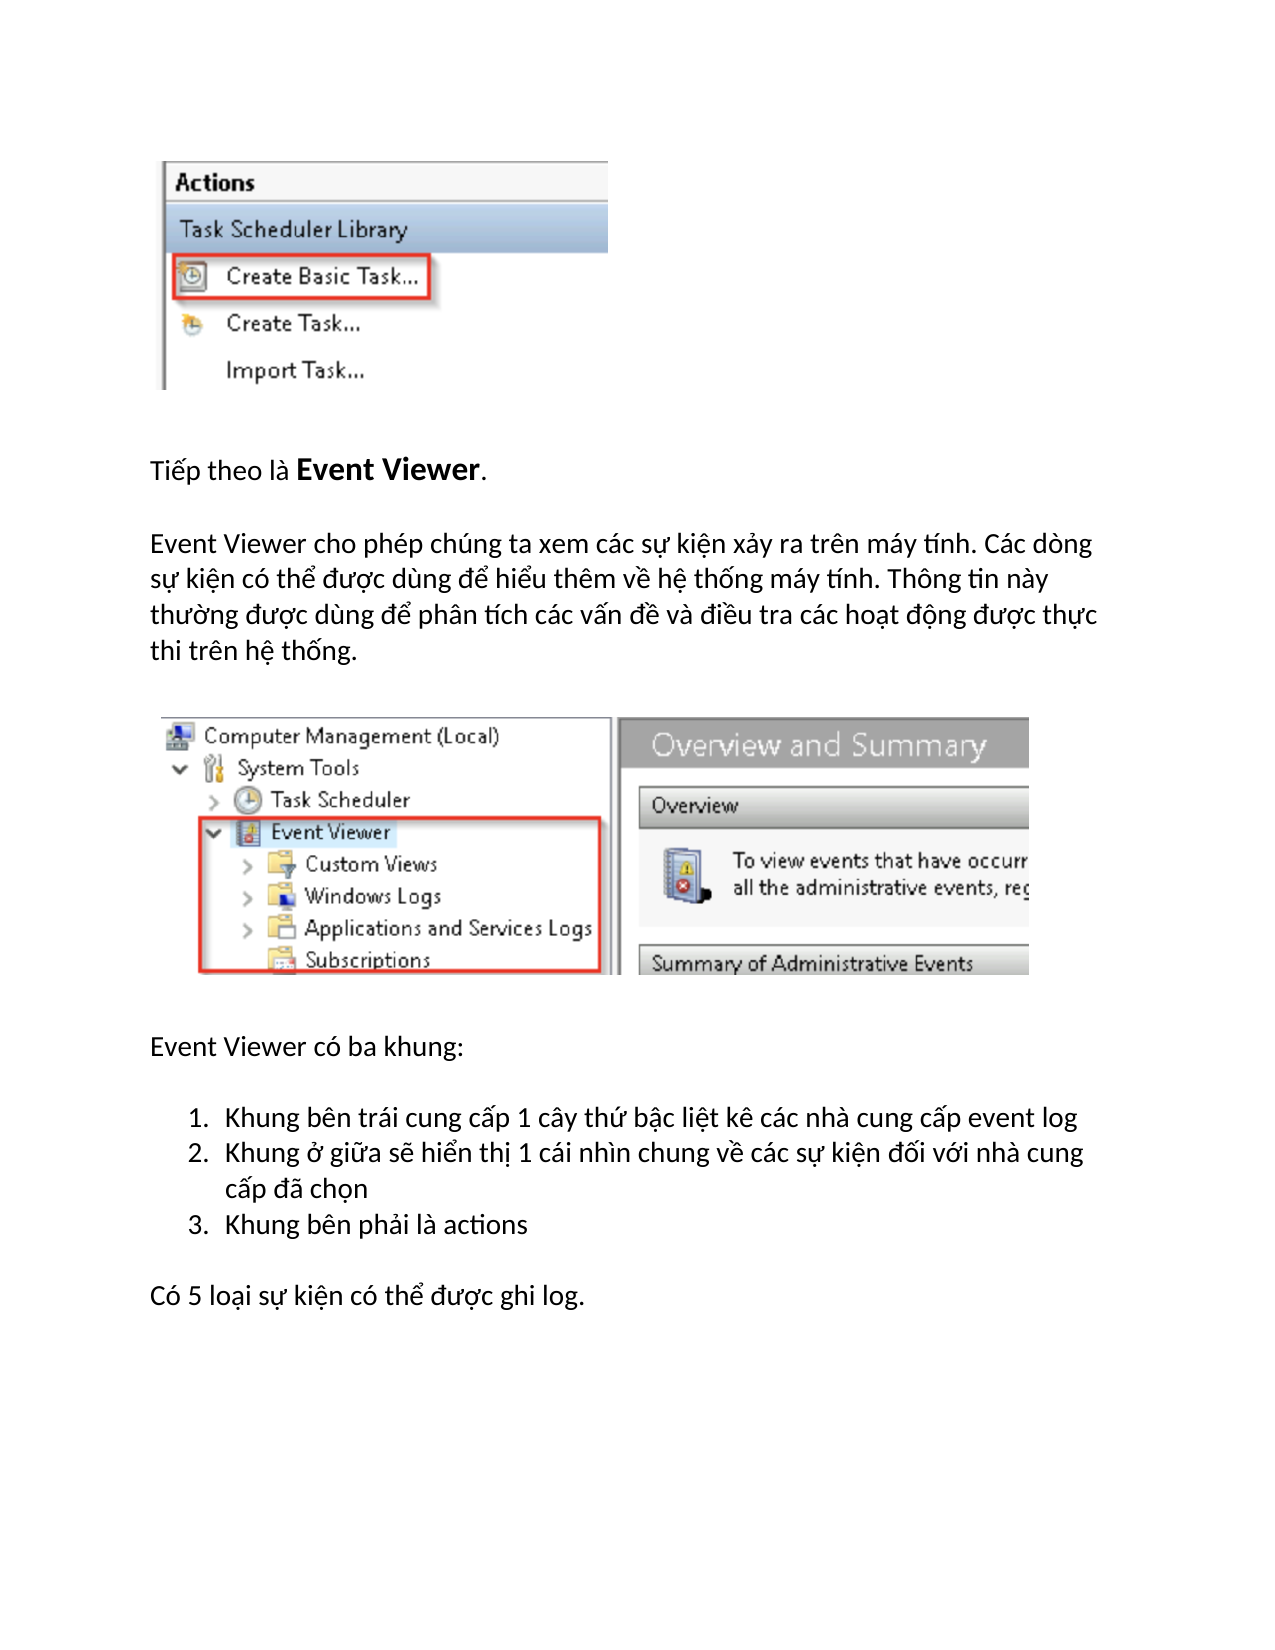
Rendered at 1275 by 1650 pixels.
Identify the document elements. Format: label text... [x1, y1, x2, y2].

text Event Viewer có ba khung: [150, 1028, 1125, 1063]
list Khung ở giữa sẽ hiển thị 1 cái nhìn chung về các sự kiện đối với nhà cung cấp đã chọn [187, 1134, 1125, 1206]
list Khung bên trái cung cấp 1 cây thứ bậc liệt kê các nhà cung cấp event log [187, 1099, 1125, 1134]
list Khung bên phải là actions [187, 1206, 1125, 1241]
text Event Viewer cho phép chúng ta xem các sự kiện xảy ra trên máy tính. Các dòng sự kiện có thể được dùng để hiểu thêm về hệ thống máy tính. Thông tin này thường được dùng để phân tích các vấn đề và điều tra các hoạt động được thực thi trên hệ thống. [150, 525, 1125, 667]
text Tiếp theo là Event Viewer. [150, 448, 1125, 489]
picture [150, 702, 1043, 992]
text Có 5 loại sự kiện có thể được ghi log. [150, 1277, 1125, 1313]
picture [150, 150, 623, 413]
